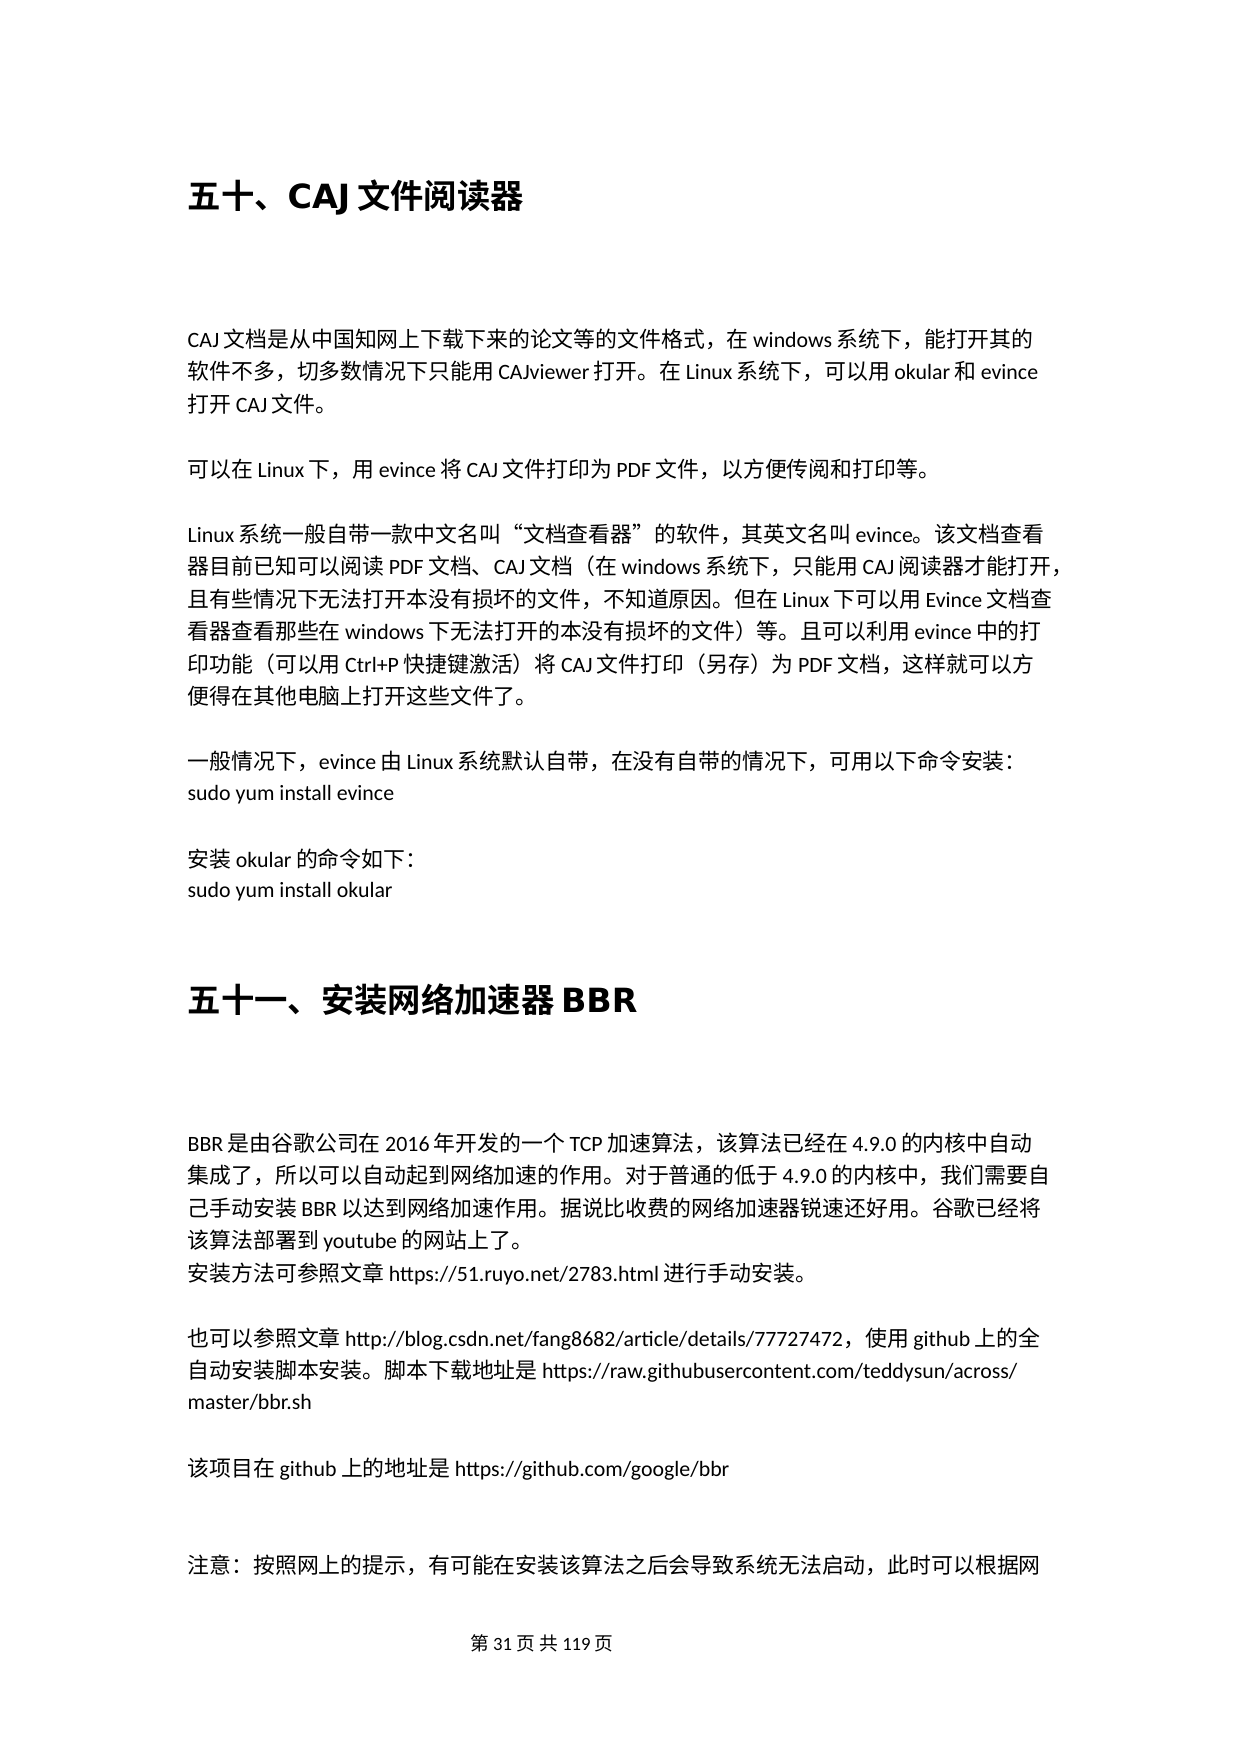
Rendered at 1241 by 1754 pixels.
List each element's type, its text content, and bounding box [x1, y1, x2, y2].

text 一般情况下，evince由Linux系统默认自带，在没有自带的情况下，可用以下命令安装： [187, 744, 1053, 776]
text 该项目在github上的地址是https://github.com/google/bbr [187, 1450, 1053, 1483]
text 安装方法可参照文章https://51.ruyo.net/2783.html进行手动安装。 [187, 1255, 1053, 1288]
text 可以在Linux下，用evince将CAJ文件打印为PDF文件，以方便传阅和打印等。 [187, 451, 1053, 484]
text BBR是由谷歌公司在2016年开发的一个TCP加速算法，该算法已经在4.9.0的内核中自动集成了，所以可以自动起到网络加速的作用。对于普通的低于4.9.0的内核中，我们需要自己手动安装BBR以达到网络加速作用。据说比收费的网络加速器锐速还好用。谷歌已经将该算法部署到youtube的网站上了。 [187, 1125, 1053, 1255]
subtitle 五十一、安装网络加速器BBR [187, 966, 1053, 1031]
text sudo yum install evince [187, 776, 1053, 809]
text sudo yum install okular [187, 874, 1053, 906]
text 安装okular的命令如下： [187, 841, 1053, 874]
subtitle 五十、CAJ文件阅读器 [187, 162, 1053, 227]
text Linux系统一般自带一款中文名叫“文档查看器”的软件，其英文名叫evince。该文档查看器目前已知可以阅读PDF文档、CAJ文档（在windows系统下，只能用CAJ阅读器才能打开，且有些情况下无法打开本没有损坏的文件，不知道原因。但在Linux下可以用Evince文档查看器查看那些在windows下无法打开的本没有损坏的文件）等。且可以利用evince中的打印功能（可以用Ctrl+P快捷键激活）将CAJ文件打印（另存）为PDF文档，这样就可以方便得在其他电脑上打开这些文件了。 [187, 516, 1053, 711]
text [187, 1548, 1053, 1580]
text CAJ文档是从中国知网上下载下来的论文等的文件格式，在windows系统下，能打开其的软件不多，切多数情况下只能用CAJviewer打开。在Linux系统下，可以用okular和evince打开CAJ文件。 [187, 321, 1053, 419]
text 也可以参照文章http://blog.csdn.net/fang8682/article/details/77727472，使用github上的全自动安装脚本安装。脚本下载地址是https://raw.githubusercontent.com/teddysun/across/master/bbr.sh [187, 1320, 1053, 1418]
